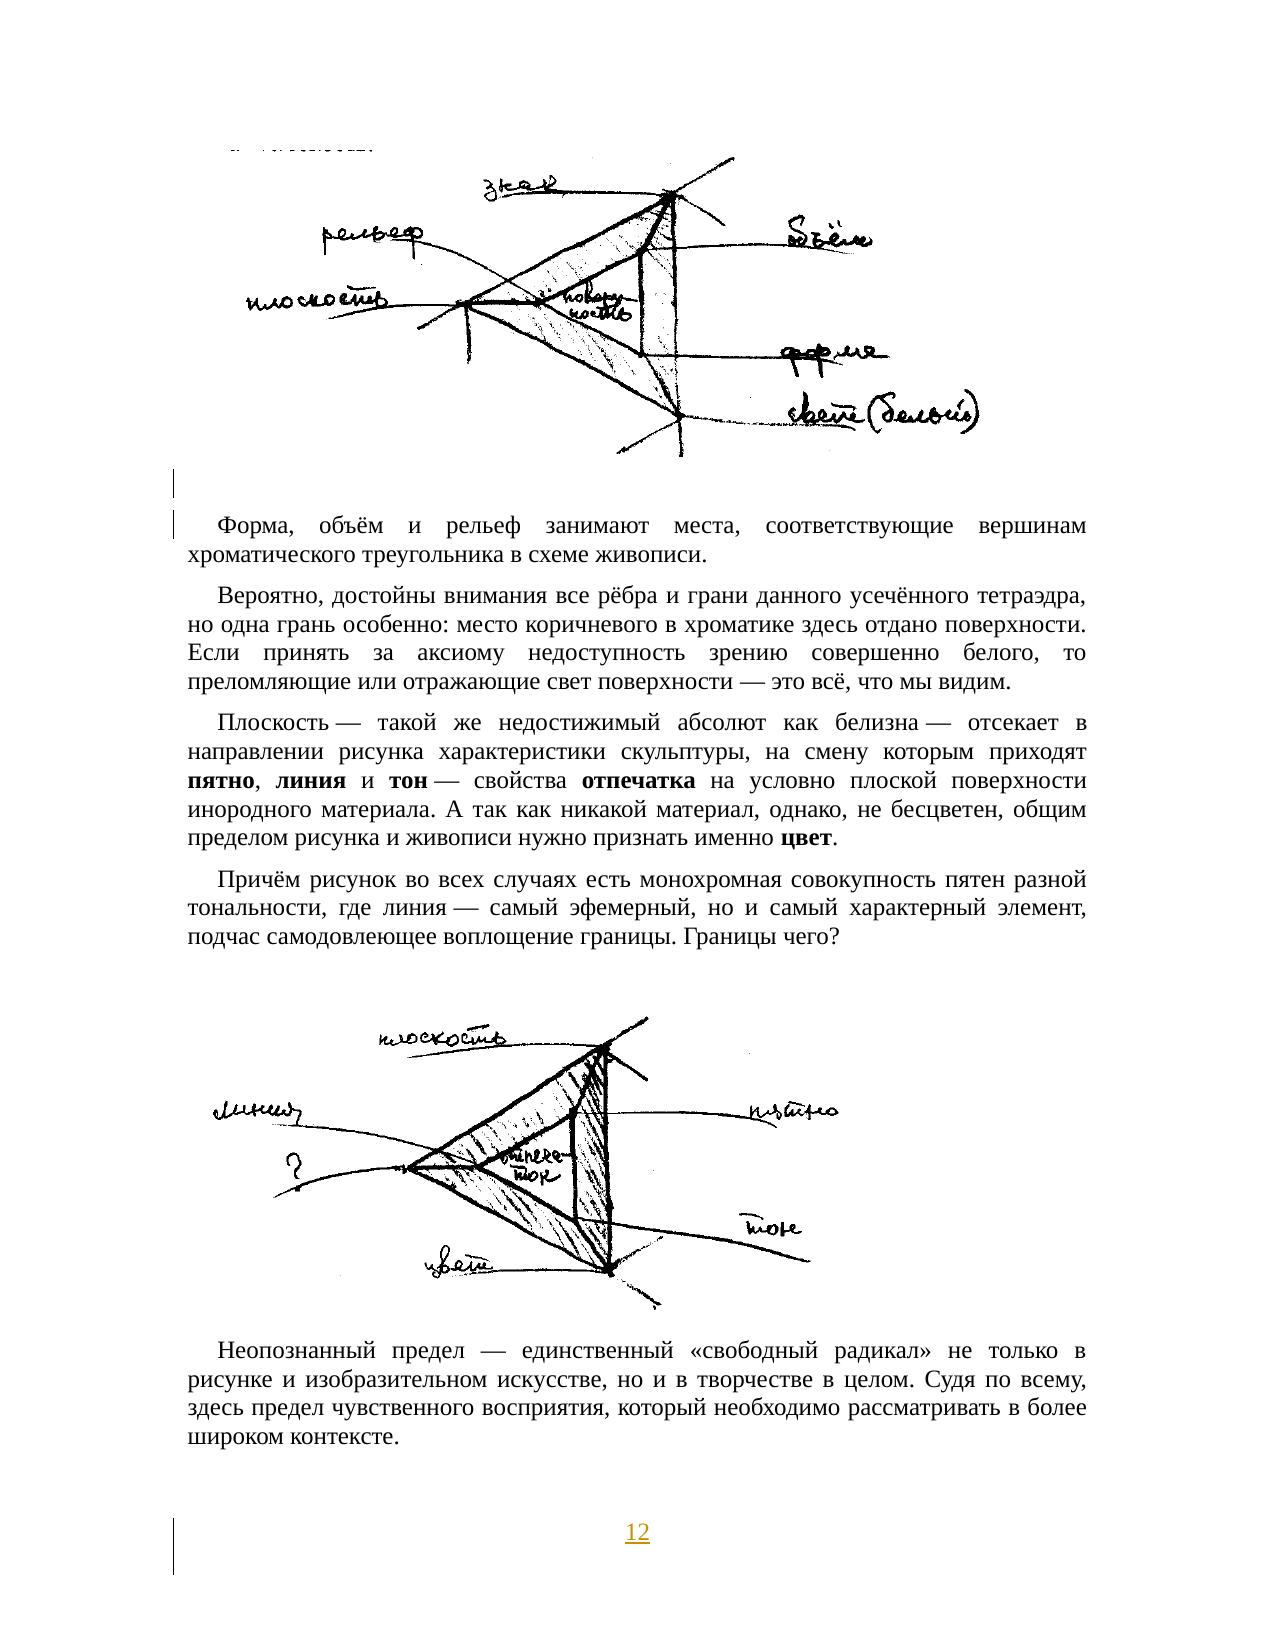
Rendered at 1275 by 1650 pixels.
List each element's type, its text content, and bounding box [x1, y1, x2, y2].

text Форма, объём и рельеф занимают места, соответствующие вершинам хроматического треугольника в схеме живописи. [187, 510, 1087, 567]
picture [187, 991, 871, 1323]
text Причём рисунок во всех случаях есть монохромная совокупность пятен разной тональности, где линия — самый эфемерный, но и самый характерный элемент, подчас самодовлеющее воплощение границы. Границы чего? [187, 864, 1087, 950]
picture [217, 150, 1014, 457]
text Вероятно, достойны внимания все рёбра и грани данного усечённого тетраэдра, но одна грань особенно: место коричневого в хроматике здесь отдано поверхности. Если принять за аксиому недоступность зрению совершенно белого, то преломляющие или отражающие свет поверхности — это всё, что мы видим. [187, 580, 1087, 695]
text Неопознанный предел — единственный «свободный радикал» не только в рисунке и изобразительном искусстве, но и в творчестве в целом. Судя по всему, здесь предел чувственного восприятия, который необходимо рассматривать в более широком контексте. [187, 1335, 1087, 1450]
text Плоскость — такой же недостижимый абсолют как белизна — отсекает в направлении рисунка характеристики скульптуры, на смену которым приходят пятно, линия и тон — свойства отпечатка на условно плоской поверхности инородного материала. А так как никакой материал, однако, не бесцветен, общим пределом рисунка и живописи нужно признать именно цвет. [187, 707, 1087, 851]
